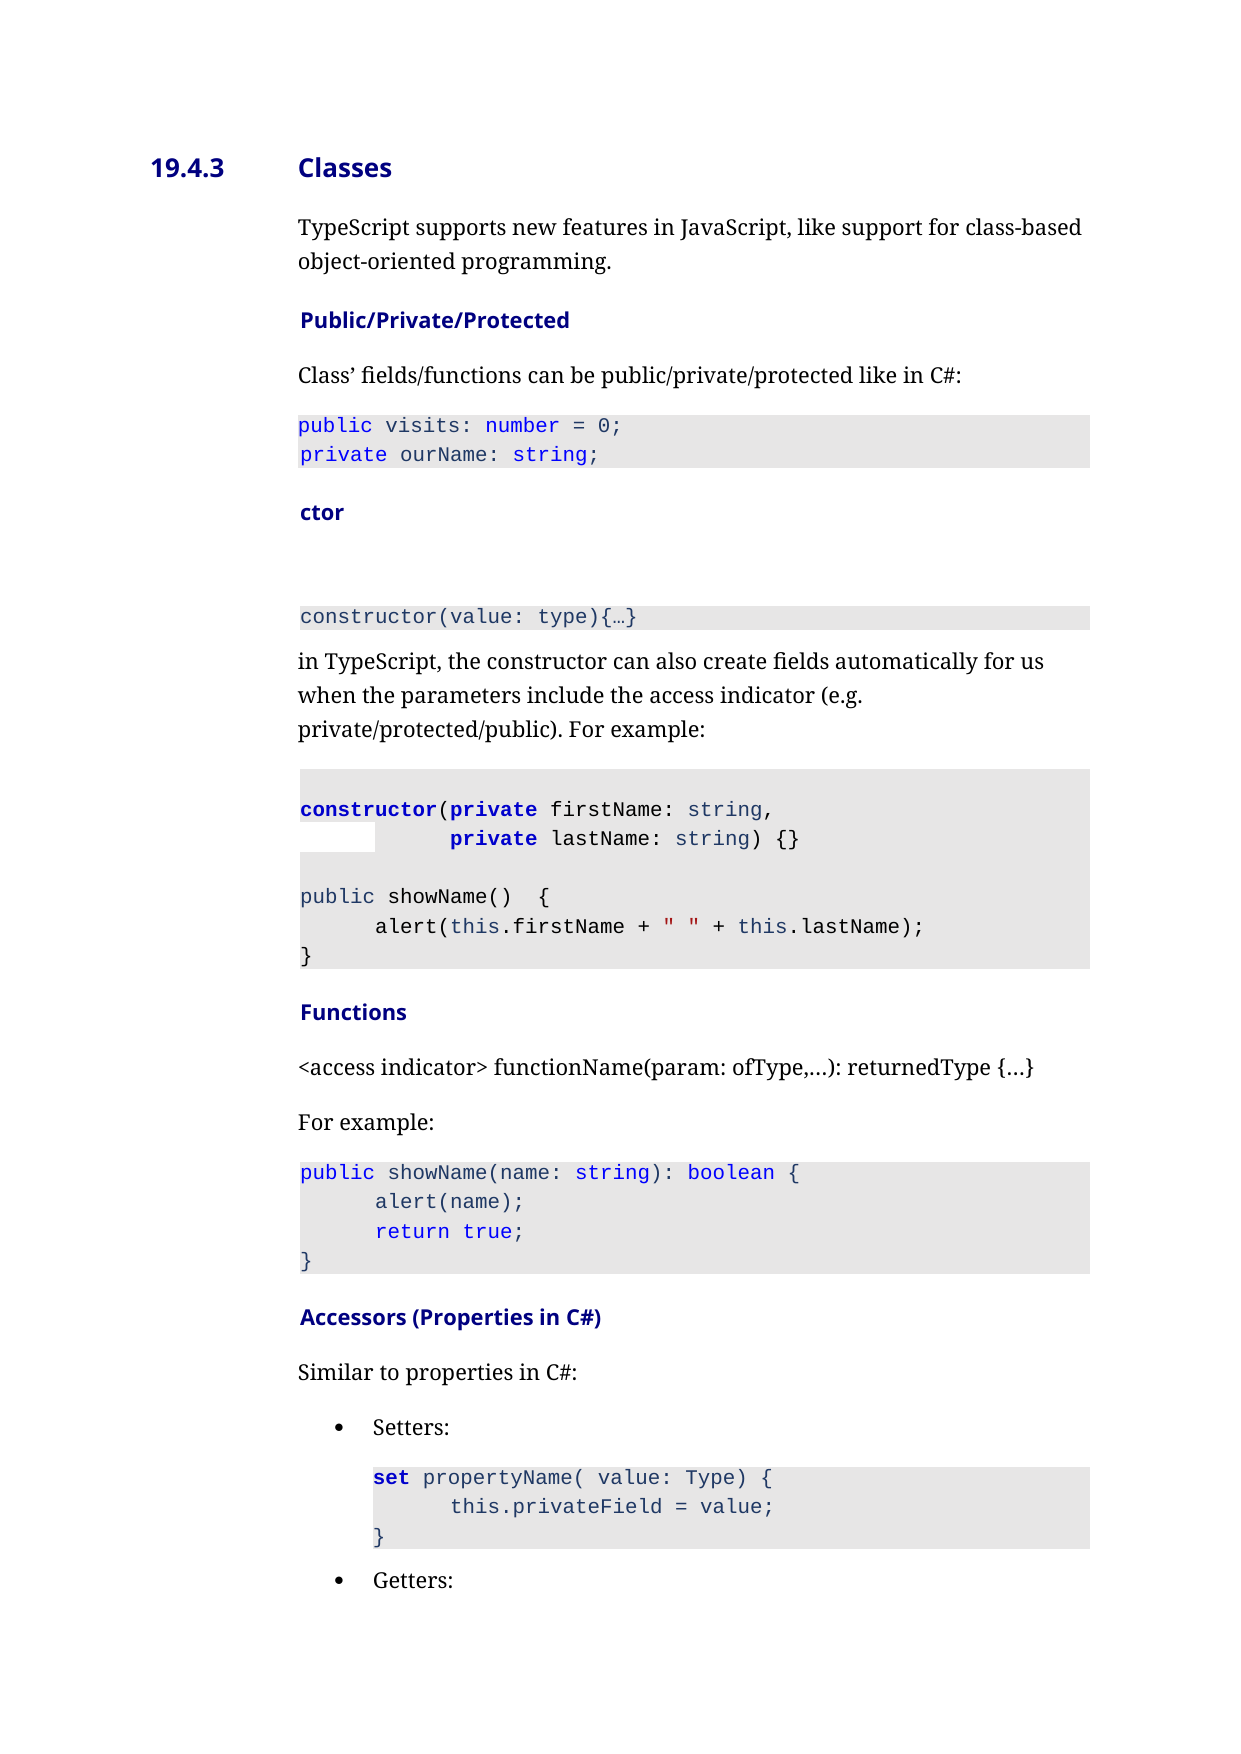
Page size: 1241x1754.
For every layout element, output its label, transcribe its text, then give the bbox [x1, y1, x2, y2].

subtitle Functions [300, 997, 1090, 1027]
list Setters: [335, 1412, 1090, 1442]
text constructor(private firstName: string, [300, 799, 1090, 822]
text } [300, 1250, 1090, 1274]
text public visits: number = 0; [298, 415, 1090, 439]
text private ourName: string; [298, 444, 1090, 468]
list Getters: [335, 1566, 1090, 1595]
text TypeScript supports new features in JavaScript, like support for class-based object-oriented programming. [298, 212, 1090, 276]
text return true; [300, 1221, 1090, 1244]
text alert(this.firstName + " " + this.lastName); [300, 916, 1090, 939]
subtitle ctor [300, 496, 1090, 526]
text Class’ fields/functions can be public/private/protected like in C#: [298, 360, 1090, 390]
text Similar to properties in C#: [298, 1357, 1090, 1387]
text alert(name); [300, 1192, 1090, 1215]
text set propertyName( value: Type) { [373, 1467, 1090, 1491]
text } [373, 1526, 1090, 1549]
text in TypeScript, the constructor can also create fields automatically for us when the parameters include the access indicator (e.g. private/protected/public). For example: [298, 646, 1090, 744]
text this.privateField = value; [373, 1497, 1090, 1520]
text } [300, 945, 1090, 969]
text For example: [298, 1107, 1090, 1137]
text <access indicator> functionName(param: ofType,…): returnedType {…} [298, 1052, 1090, 1082]
subtitle Accessors (Properties in C#) [300, 1302, 1090, 1332]
text constructor(value: type){…} [300, 606, 1090, 630]
text public showName() { [300, 887, 1090, 910]
text public showName(name: string): boolean { [300, 1162, 1090, 1186]
text private lastName: string) {} [375, 828, 1090, 852]
subtitle Public/Private/Protected [300, 305, 1090, 335]
subtitle Classes [150, 150, 1090, 186]
